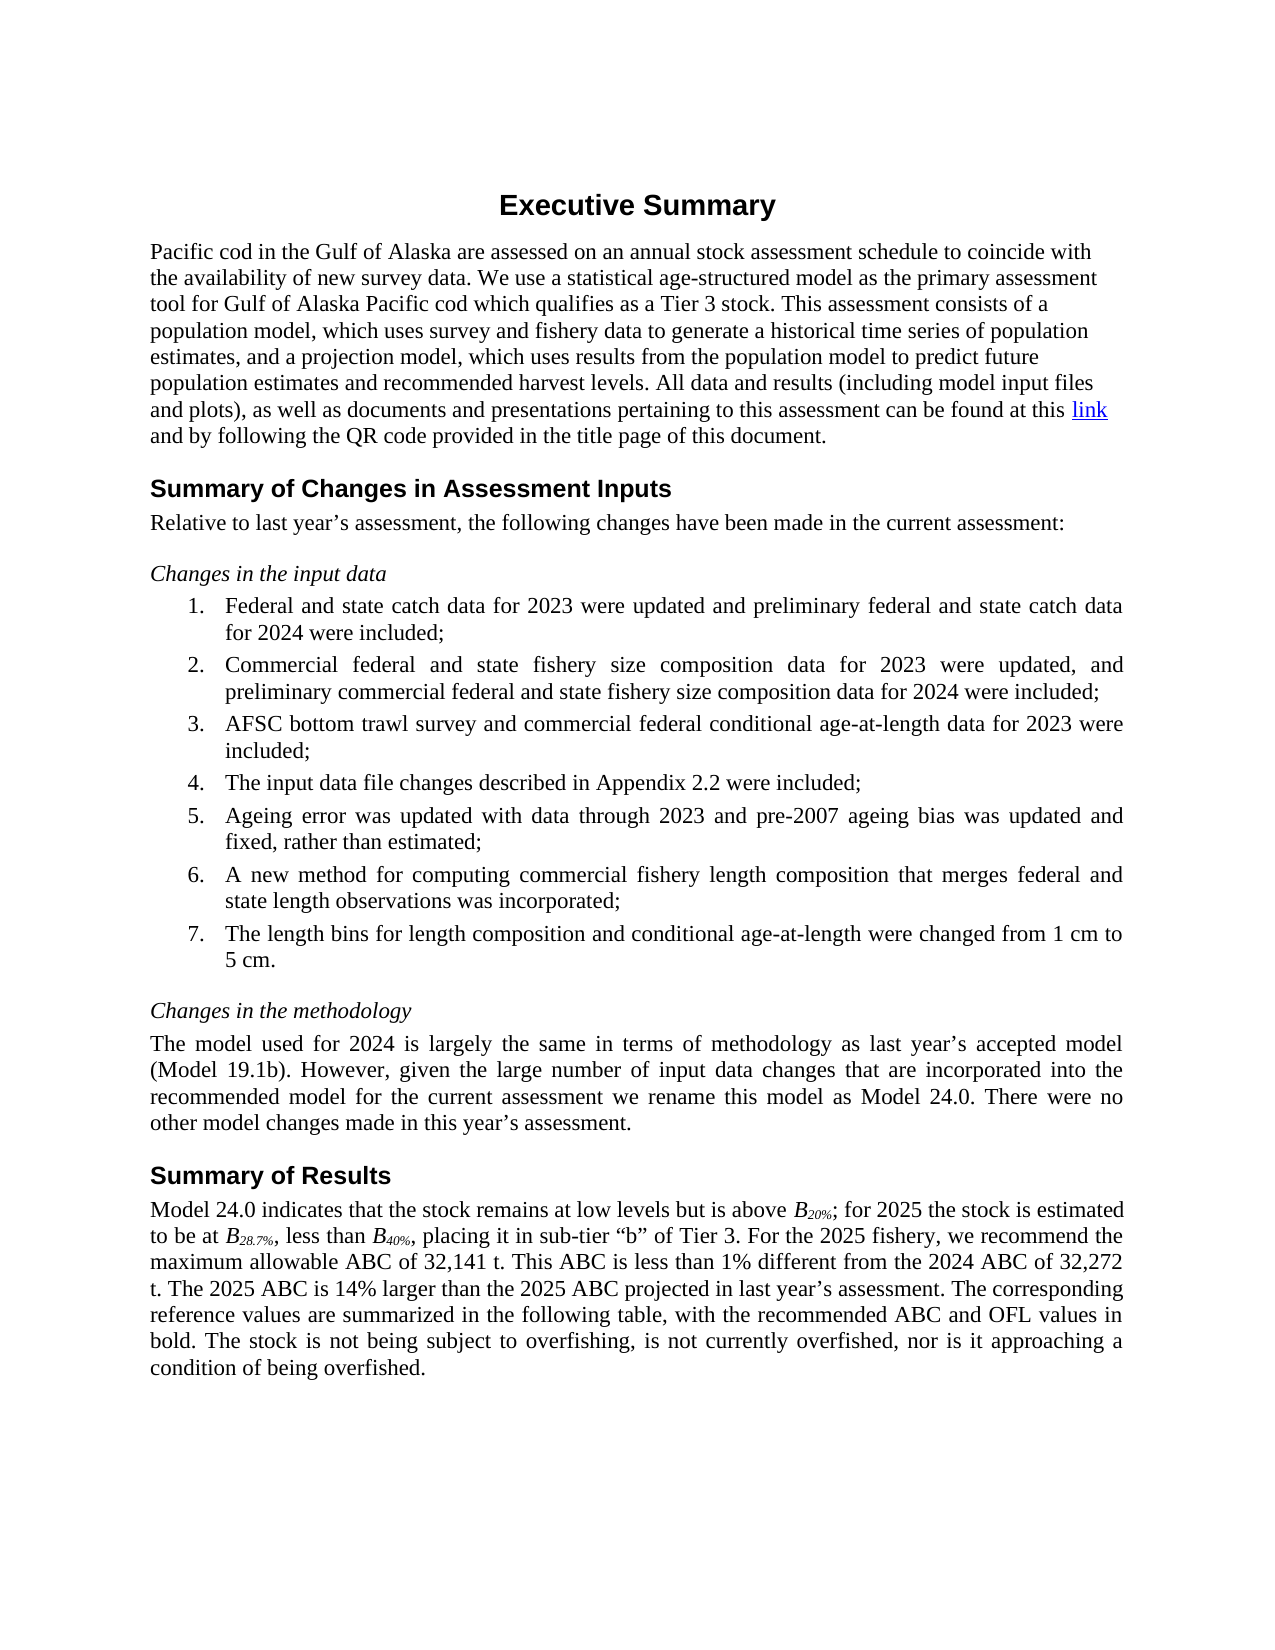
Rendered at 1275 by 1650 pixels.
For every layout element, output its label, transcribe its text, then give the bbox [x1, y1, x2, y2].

subtitle Summary of Results [150, 1161, 1125, 1189]
list Ageing error was updated with data through 2023 and pre-2007 ageing bias was updated and fixed, rather than estimated; [187, 802, 1125, 855]
subtitle Executive Summary [150, 187, 1125, 221]
text Relative to last year’s assessment, the following changes have been made in the current assessment: [150, 508, 1125, 535]
list Federal and state catch data for 2023 were updated and preliminary federal and state catch data for 2024 were included; [187, 592, 1125, 645]
subtitle Changes in the methodology [75, 998, 1125, 1024]
list The input data file changes described in Appendix 2.2 were included; [187, 769, 1125, 796]
list The length bins for length composition and conditional age-at-length were changed from 1 cm to 5 cm. [187, 920, 1125, 973]
list AFSC bottom trawl survey and commercial federal conditional age-at-length data for 2023 were included; [187, 710, 1125, 763]
text Pacific cod in the Gulf of Alaska are assessed on an annual stock assessment schedule to coincide with the availability of new survey data. We use a statistical age-structured model as the primary assessment tool for Gulf of Alaska Pacific cod which qualifies as a Tier 3 stock. This assessment consists of a population model, which uses survey and fishery data to generate a historical time series of population estimates, and a projection model, which uses results from the population model to predict future population estimates and recommended harvest levels. All data and results (including model input files and plots), as well as documents and presentations pertaining to this assessment can be found at this link and by following the QR code provided in the title page of this document. [150, 238, 1125, 448]
text Model 24.0 indicates that the stock remains at low levels but is above B20%; for 2025 the stock is estimated to be at B28.7%, less than B40%, placing it in sub-tier “b” of Tier 3. For the 2025 fishery, we recommend the maximum allowable ABC of 32,141 t. This ABC is less than 1% different from the 2024 ABC of 32,272 t. The 2025 ABC is 14% larger than the 2025 ABC projected in last year’s assessment. The corresponding reference values are summarized in the following table, with the recommended ABC and OFL values in bold. The stock is not being subject to overfishing, is not currently overfished, nor is it approaching a condition of being overfished. [150, 1196, 1125, 1380]
text The model used for 2024 is largely the same in terms of methodology as last year’s accepted model (Model 19.1b). However, given the large number of input data changes that are incorporated into the recommended model for the current assessment we rename this model as Model 24.0. There were no other model changes made in this year’s assessment. [150, 1030, 1125, 1136]
list A new method for computing commercial fishery length composition that merges federal and state length observations was incorporated; [187, 861, 1125, 914]
subtitle Summary of Changes in Assessment Inputs [150, 473, 1125, 502]
subtitle Changes in the input data [75, 560, 1125, 586]
list Commercial federal and state fishery size composition data for 2023 were updated, and preliminary commercial federal and state fishery size composition data for 2024 were included; [187, 651, 1125, 704]
